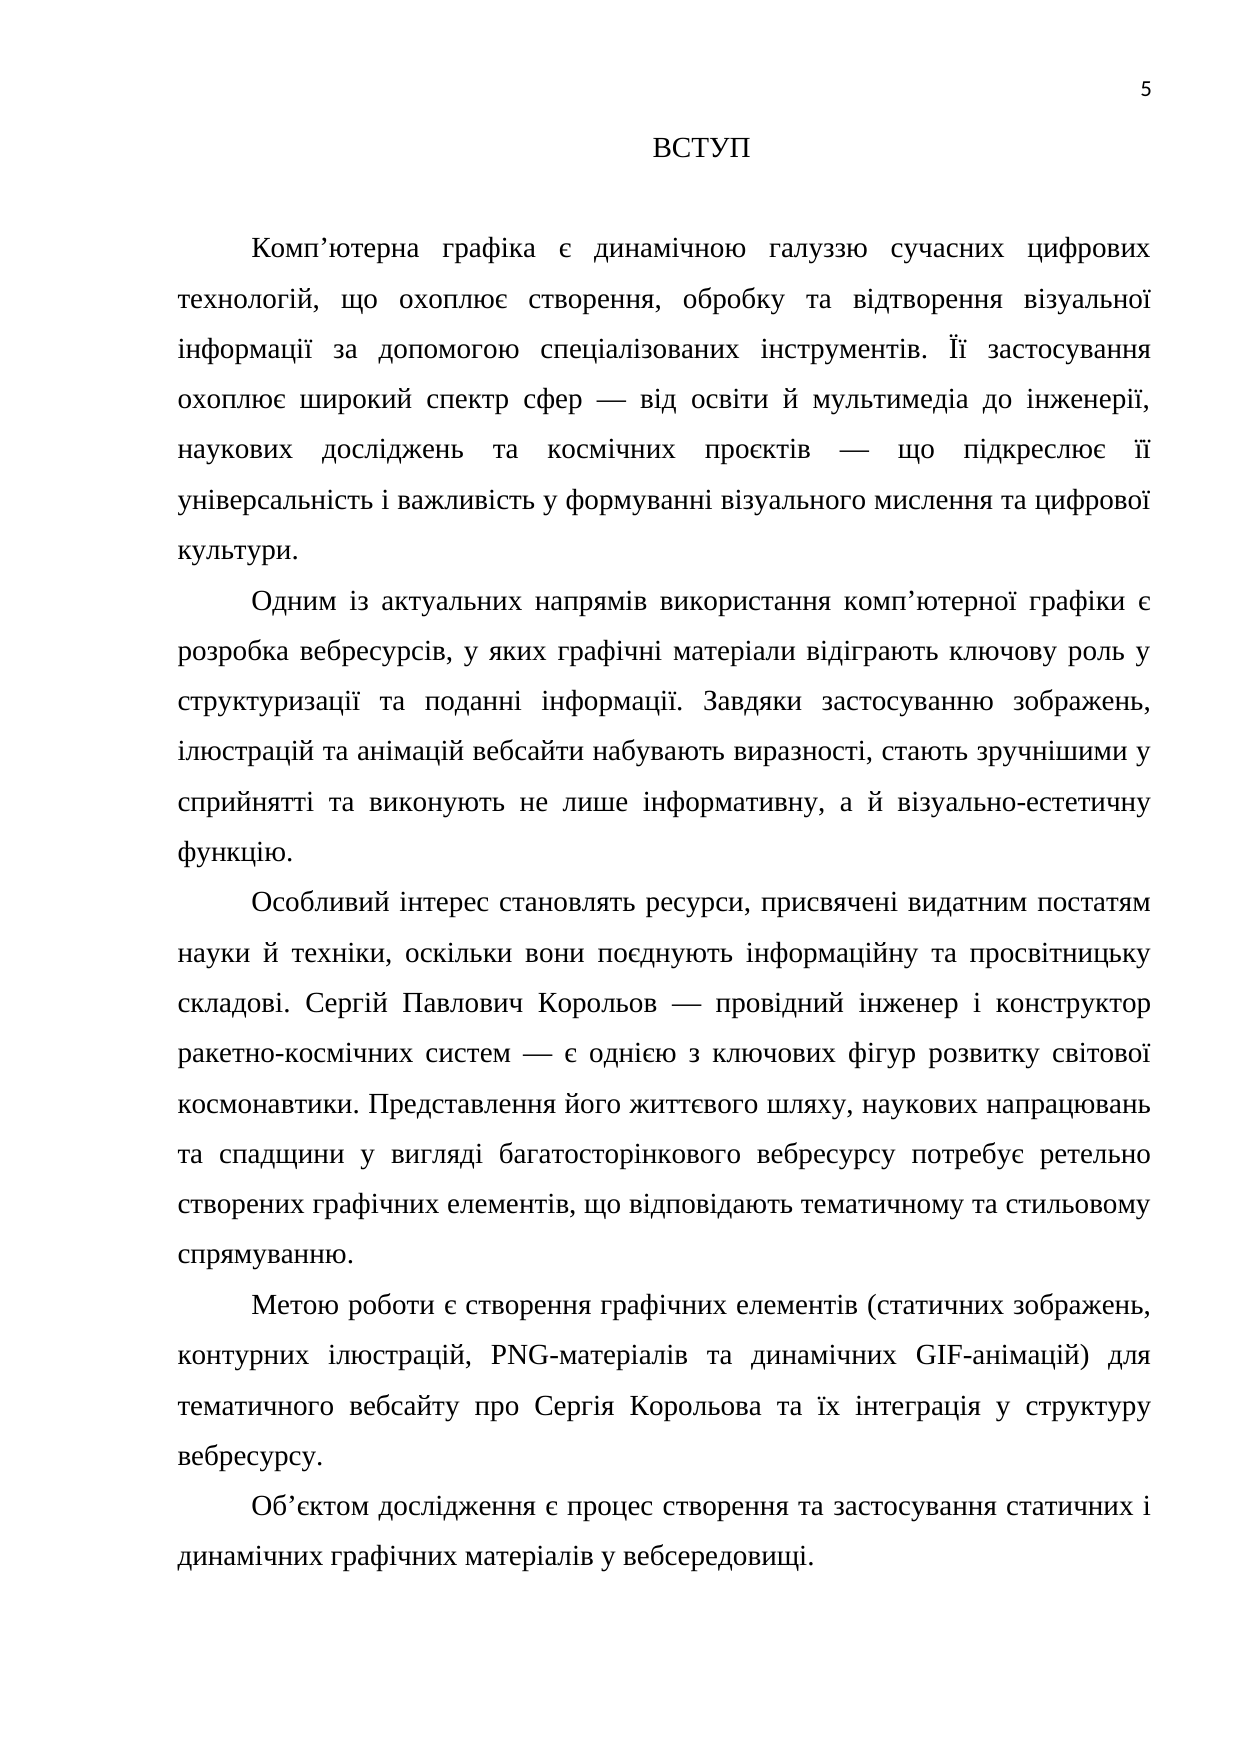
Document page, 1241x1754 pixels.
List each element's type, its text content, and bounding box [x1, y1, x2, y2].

text Одним із актуальних напрямів використання комп’ютерної графіки є розробка вебресурсів, у яких графічні матеріали відіграють ключову роль у структуризації та поданні інформації. Завдяки застосуванню зображень, ілюстрацій та анімацій вебсайти набувають виразності, стають зручнішими у сприйнятті та виконують не лише інформативну, а й візуально-естетичну функцію. [177, 583, 1152, 868]
text Метою роботи є створення графічних елементів (статичних зображень, контурних ілюстрацій, PNG-матеріалів та динамічних GIF-анімацій) для тематичного вебсайту про Сергія Корольова та їх інтеграція у структуру вебресурсу. [177, 1287, 1152, 1471]
text Об’єктом дослідження є процес створення та застосування статичних і динамічних графічних матеріалів у вебсередовищі. [177, 1488, 1152, 1572]
text Комп’ютерна графіка є динамічною галуззю сучасних цифрових технологій, що охоплює створення, обробку та відтворення візуальної інформації за допомогою спеціалізованих інструментів. Її застосування охоплює широкий спектр сфер — від освіти й мультимедіа до інженерії, наукових досліджень та космічних проєктів — що підкреслює її універсальність і важливість у формуванні візуального мислення та цифрової культури. [177, 230, 1152, 566]
text Особливий інтерес становлять ресурси, присвячені видатним постатям науки й техніки, оскільки вони поєднують інформаційну та просвітницьку складові. Сергій Павлович Корольов — провідний інженер і конструктор ракетно-космічних систем — є однією з ключових фігур розвитку світової космонавтики. Представлення його життєвого шляху, наукових напрацювань та спадщини у вигляді багатосторінкового вебресурсу потребує ретельно створених графічних елементів, що відповідають тематичному та стильовому спрямуванню. [177, 884, 1152, 1270]
text ВСТУП [177, 130, 1152, 163]
